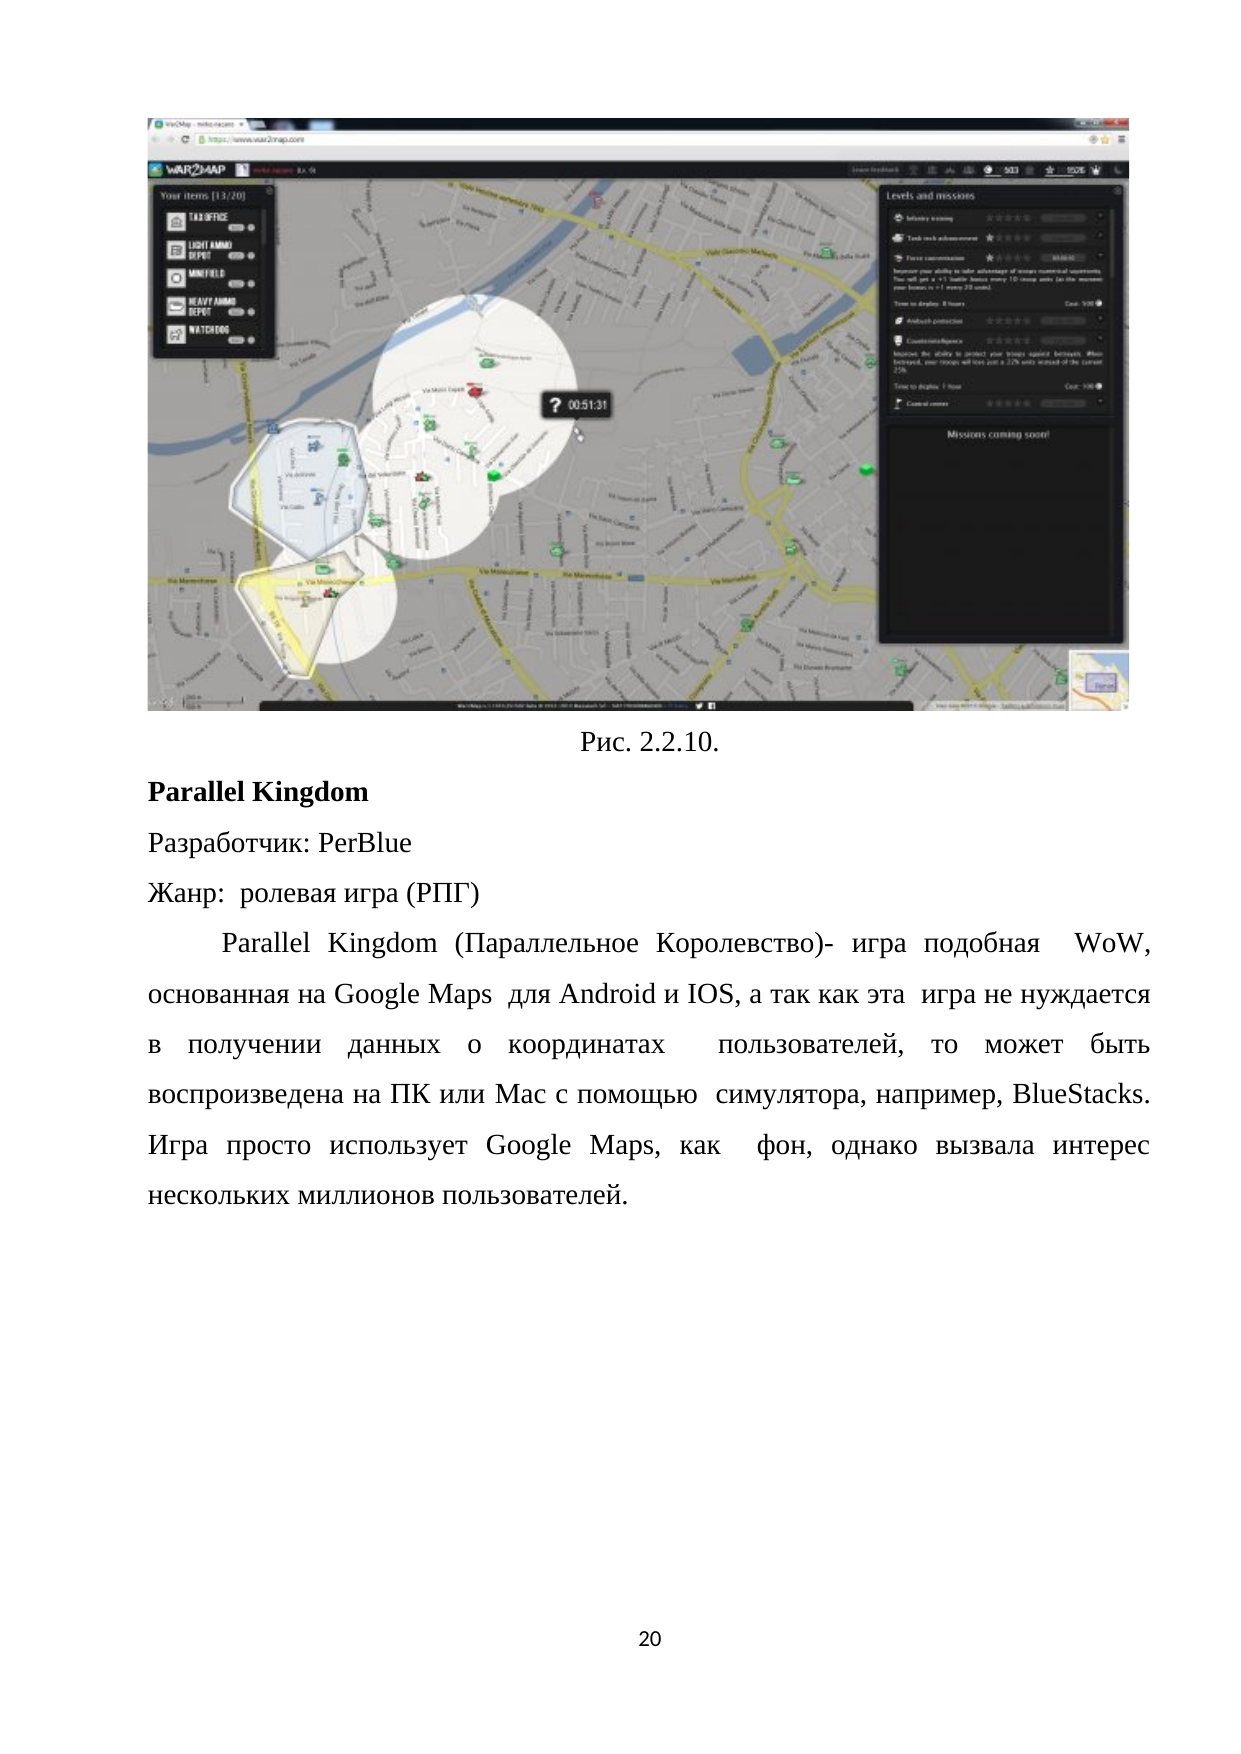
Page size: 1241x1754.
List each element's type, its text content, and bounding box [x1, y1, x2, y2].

text Parallel Kingdom [148, 774, 1152, 808]
text Разработчик: PerBlue [148, 825, 1152, 858]
picture [147, 118, 1130, 711]
text Рис. 2.2.10. [148, 724, 1152, 758]
text Жанр: ролевая игра (РПГ) [148, 875, 1152, 909]
text Parallel Kingdom (Параллельное Королевство)- игра подобная WoW, основанная на Google Maps для Android и IOS, а так как эта игра не нуждается в получении данных о координатах пользователей, то может быть воспроизведена на ПК или Mac с помощью симулятора, например, BlueStacks. Игра просто использует Google Maps, как фон, однако вызвала интерес нескольких миллионов пользователей. [148, 926, 1152, 1211]
